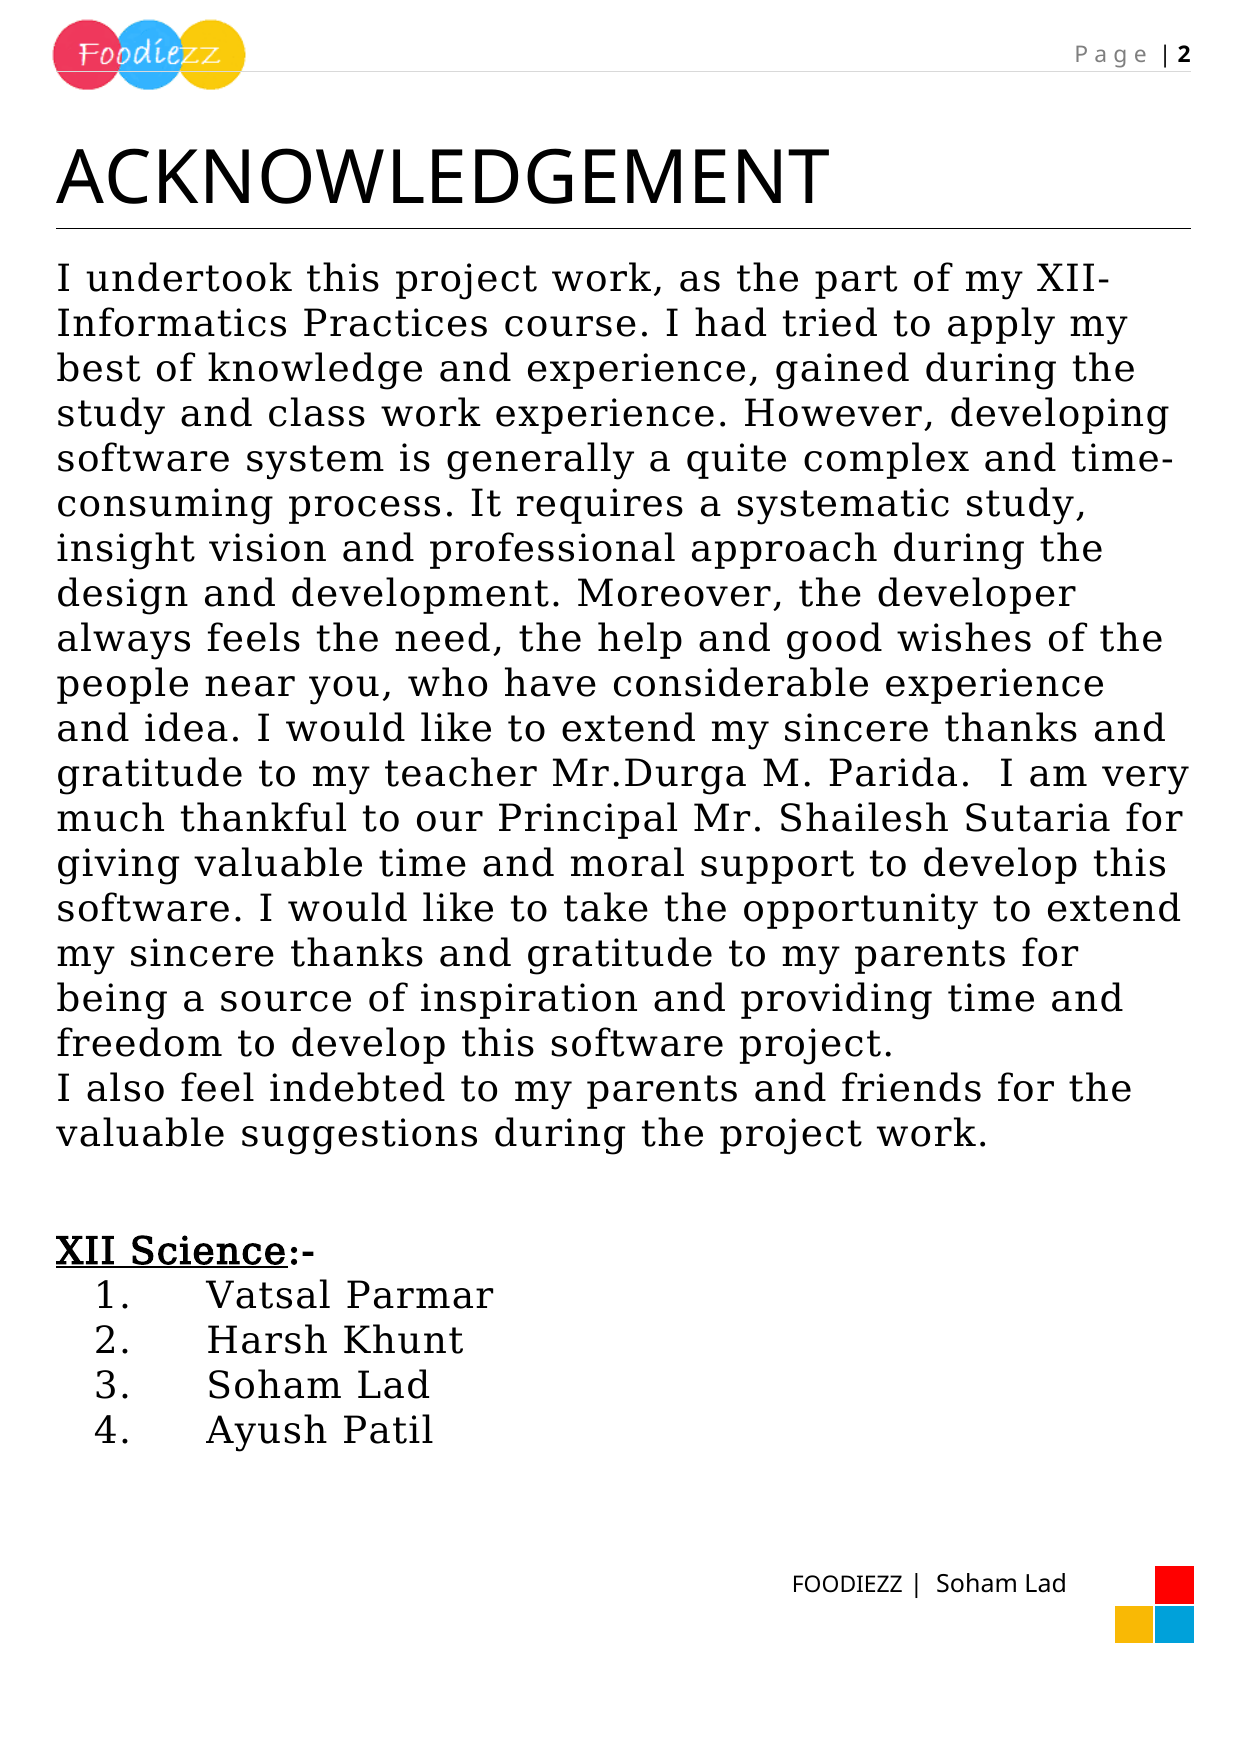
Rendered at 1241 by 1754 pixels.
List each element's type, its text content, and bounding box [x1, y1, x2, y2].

subtitle Vatsal Parmar [94, 1272, 1191, 1317]
subtitle Soham Lad [94, 1362, 1191, 1407]
title ACKNOWLEDGEMENT [56, 124, 1191, 228]
picture [16, 3, 296, 114]
subtitle I undertook this project work, as the part of my XII-Informatics Practices course. I had tried to apply my best of knowledge and experience, gained during the study and class work experience. However, developing software system is generally a quite complex and time-consuming process. It requires a systematic study, insight vision and professional approach during the design and development. Moreover, the developer always feels the need, the help and good wishes of the people near you, who have considerable experience and idea. I would like to extend my sincere thanks and gratitude to my teacher Mr.Durga M. Parida. I am very much thankful to our Principal Mr. Shailesh Sutaria for giving valuable time and moral support to develop this software. I would like to take the opportunity to extend my sincere thanks and gratitude to my parents for being a source of inspiration and providing time and freedom to develop this software project. [56, 254, 1191, 1064]
subtitle XII Science:- [56, 1227, 1191, 1272]
subtitle Harsh Khunt [94, 1317, 1191, 1362]
subtitle I also feel indebted to my parents and friends for the valuable suggestions during the project work. [56, 1064, 1191, 1154]
subtitle Ayush Patil [94, 1407, 1191, 1452]
